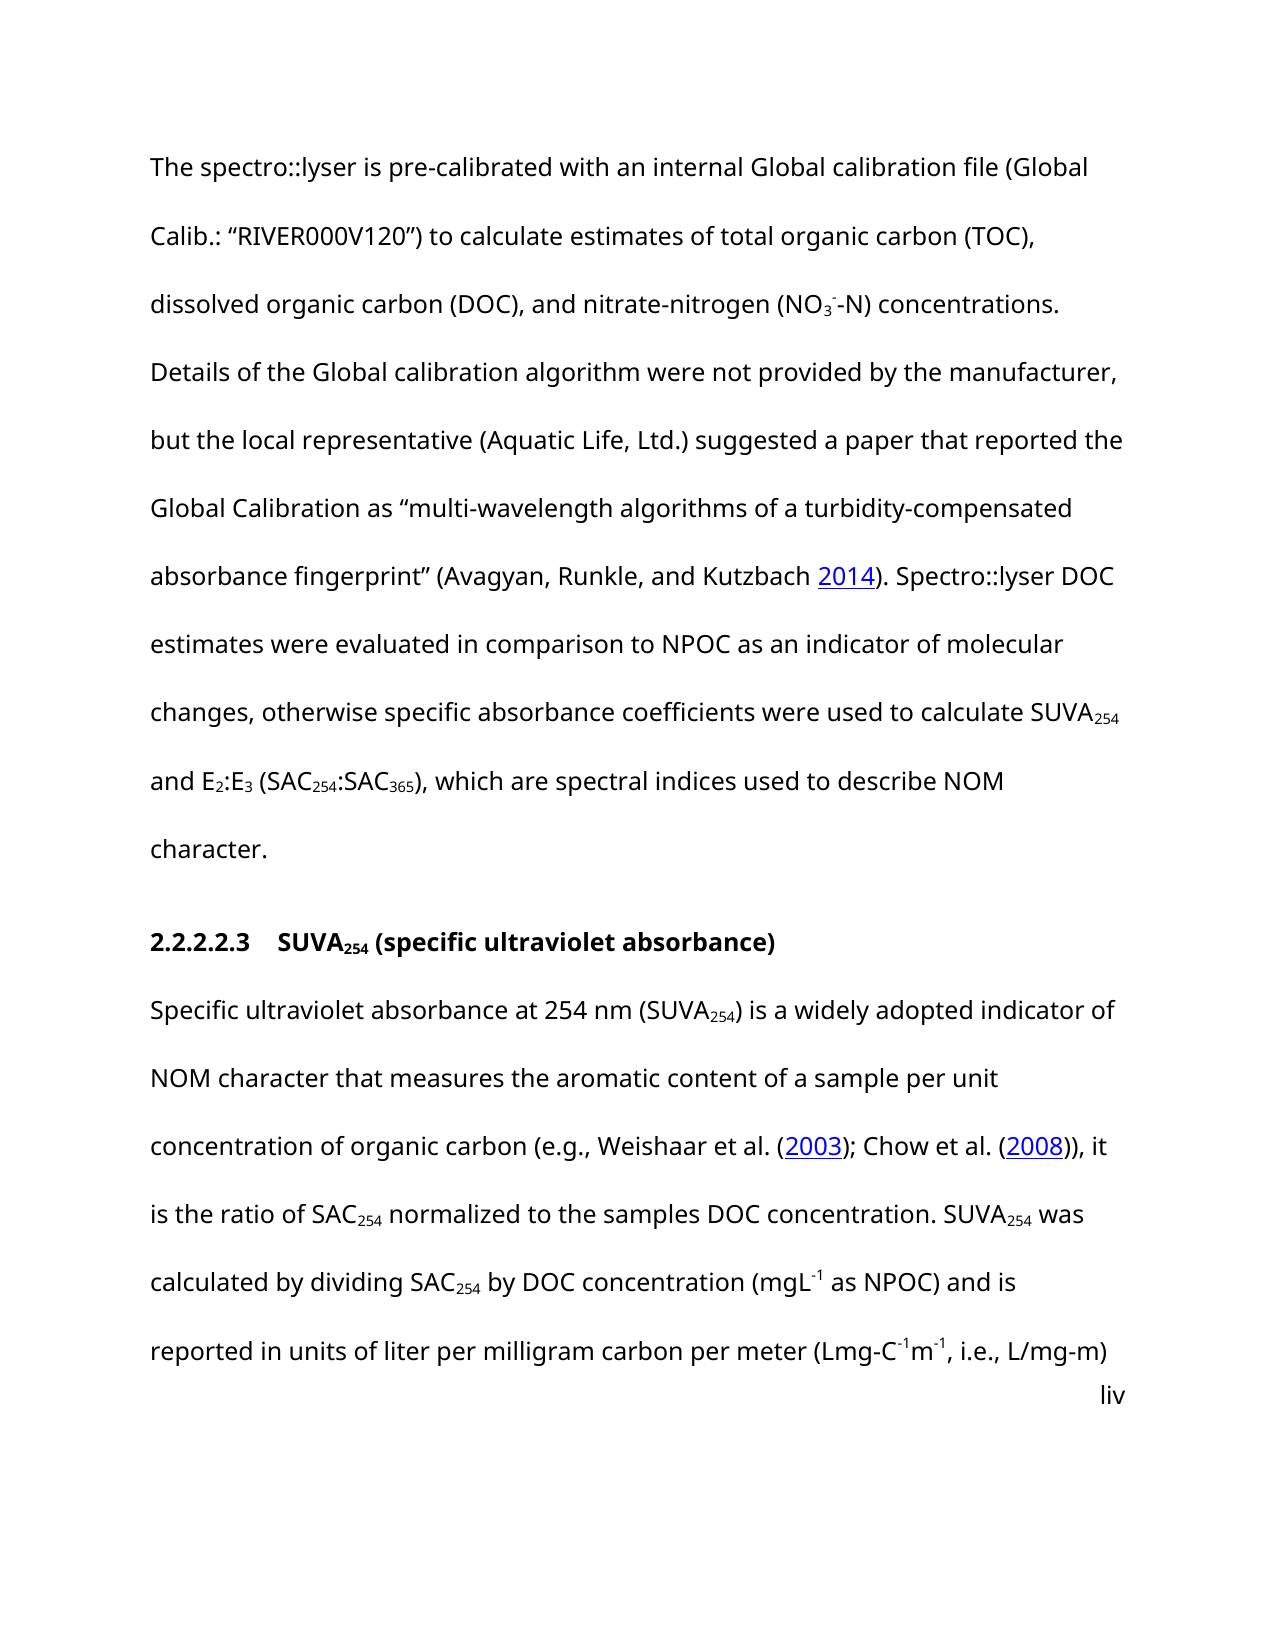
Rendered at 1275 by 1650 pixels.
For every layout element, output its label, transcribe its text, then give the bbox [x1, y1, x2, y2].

text The spectro::lyser is pre-calibrated with an internal Global calibration file (Global Calib.: “RIVER000V120”) to calculate estimates of total organic carbon (TOC), dissolved organic carbon (DOC), and nitrate-nitrogen (NO3--N) concentrations. Details of the Global calibration algorithm were not provided by the manufacturer, but the local representative (Aquatic Life, Ltd.) suggested a paper that reported the Global Calibration as “multi-wavelength algorithms of a turbidity-compensated absorbance fingerprint” (Avagyan, Runkle, and Kutzbach 2014). Spectro::lyser DOC estimates were evaluated in comparison to NPOC as an indicator of molecular changes, otherwise specific absorbance coefficients were used to calculate SUVA254 and E2:E3 (SAC254:SAC365), which are spectral indices used to describe NOM character. [150, 150, 1125, 865]
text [150, 992, 1125, 1367]
subtitle SUVA254 (specific ultraviolet absorbance) [150, 924, 1125, 958]
